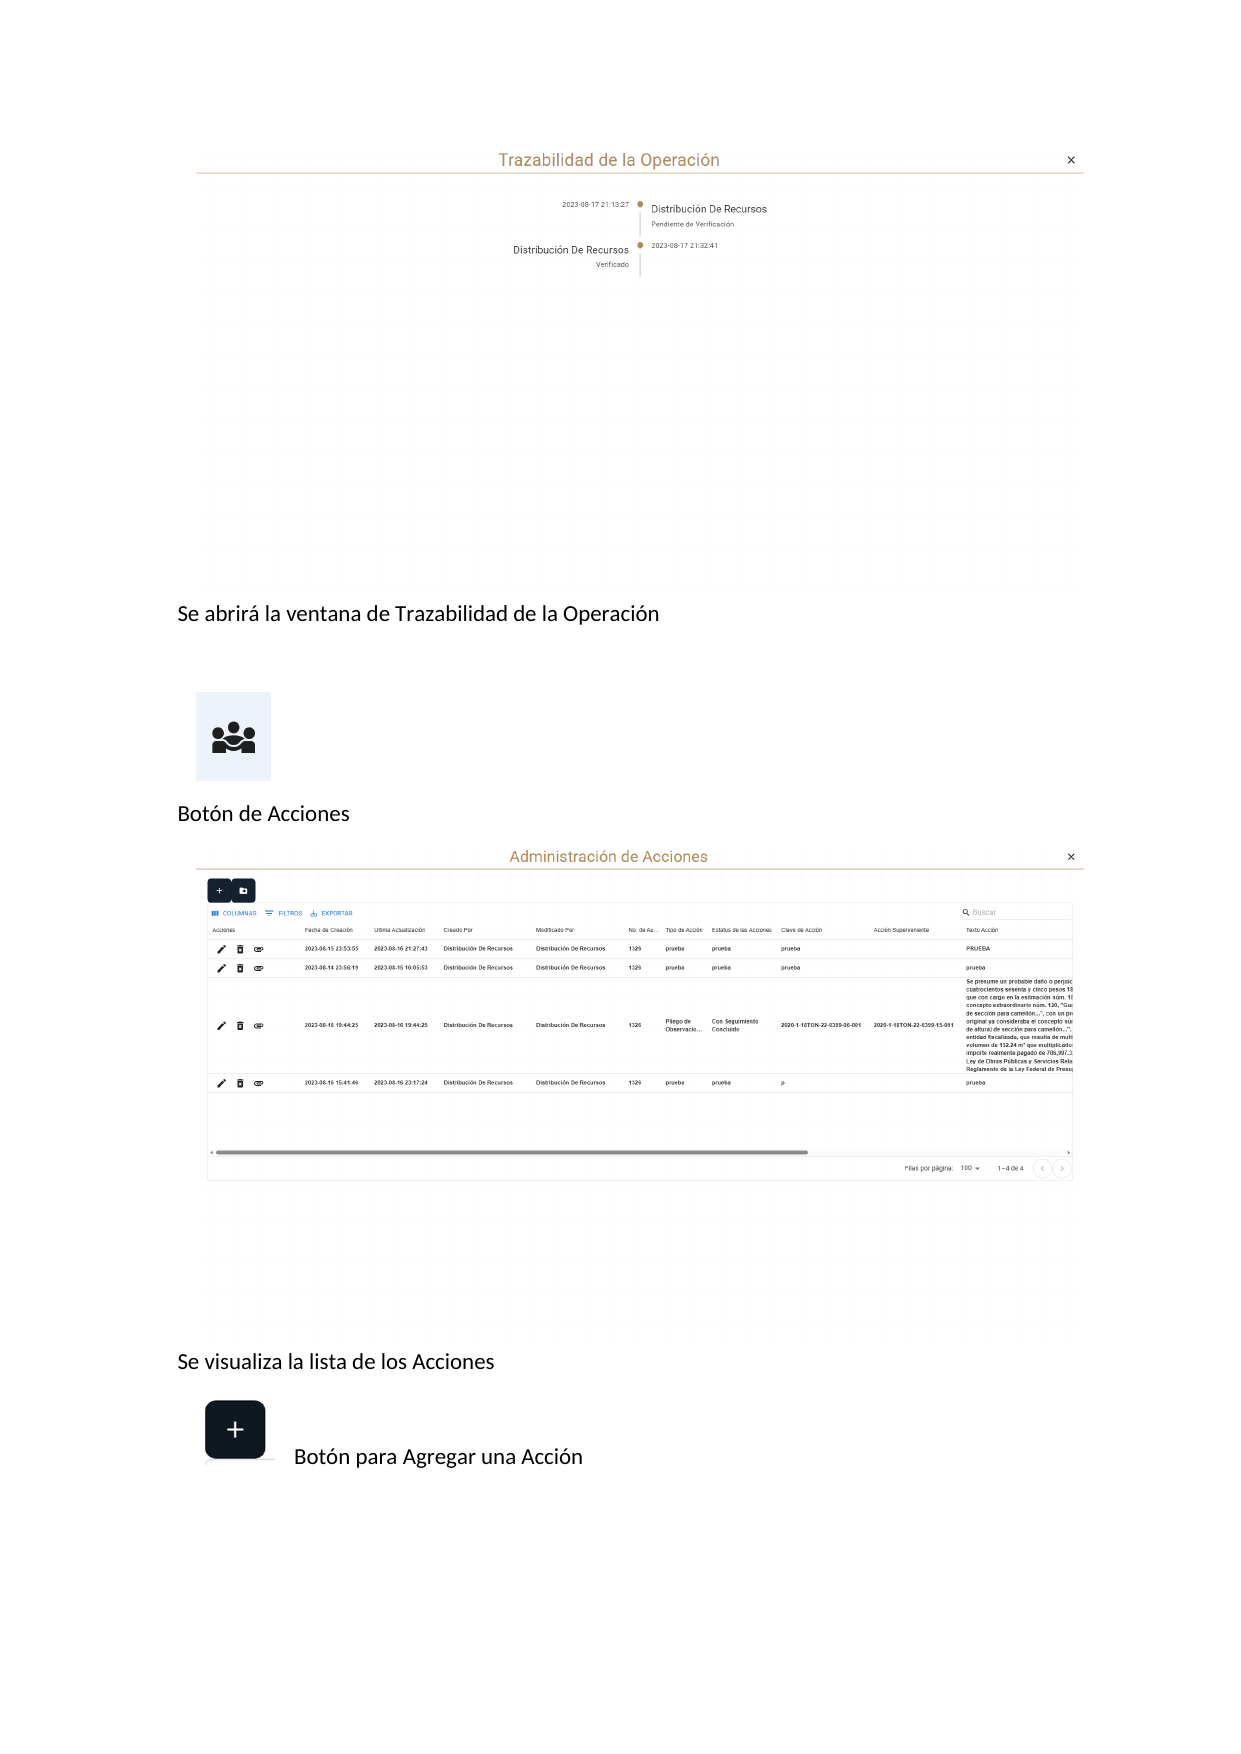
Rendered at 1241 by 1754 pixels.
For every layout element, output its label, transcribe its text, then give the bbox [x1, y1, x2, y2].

text Botón de Acciones [177, 799, 1063, 827]
text Botón para Agregar una Acción [177, 1394, 1063, 1471]
text Se abrirá la ventana de Trazabilidad de la Operación [177, 148, 1063, 627]
text Se visualiza la lista de los Acciones [177, 846, 1063, 1375]
